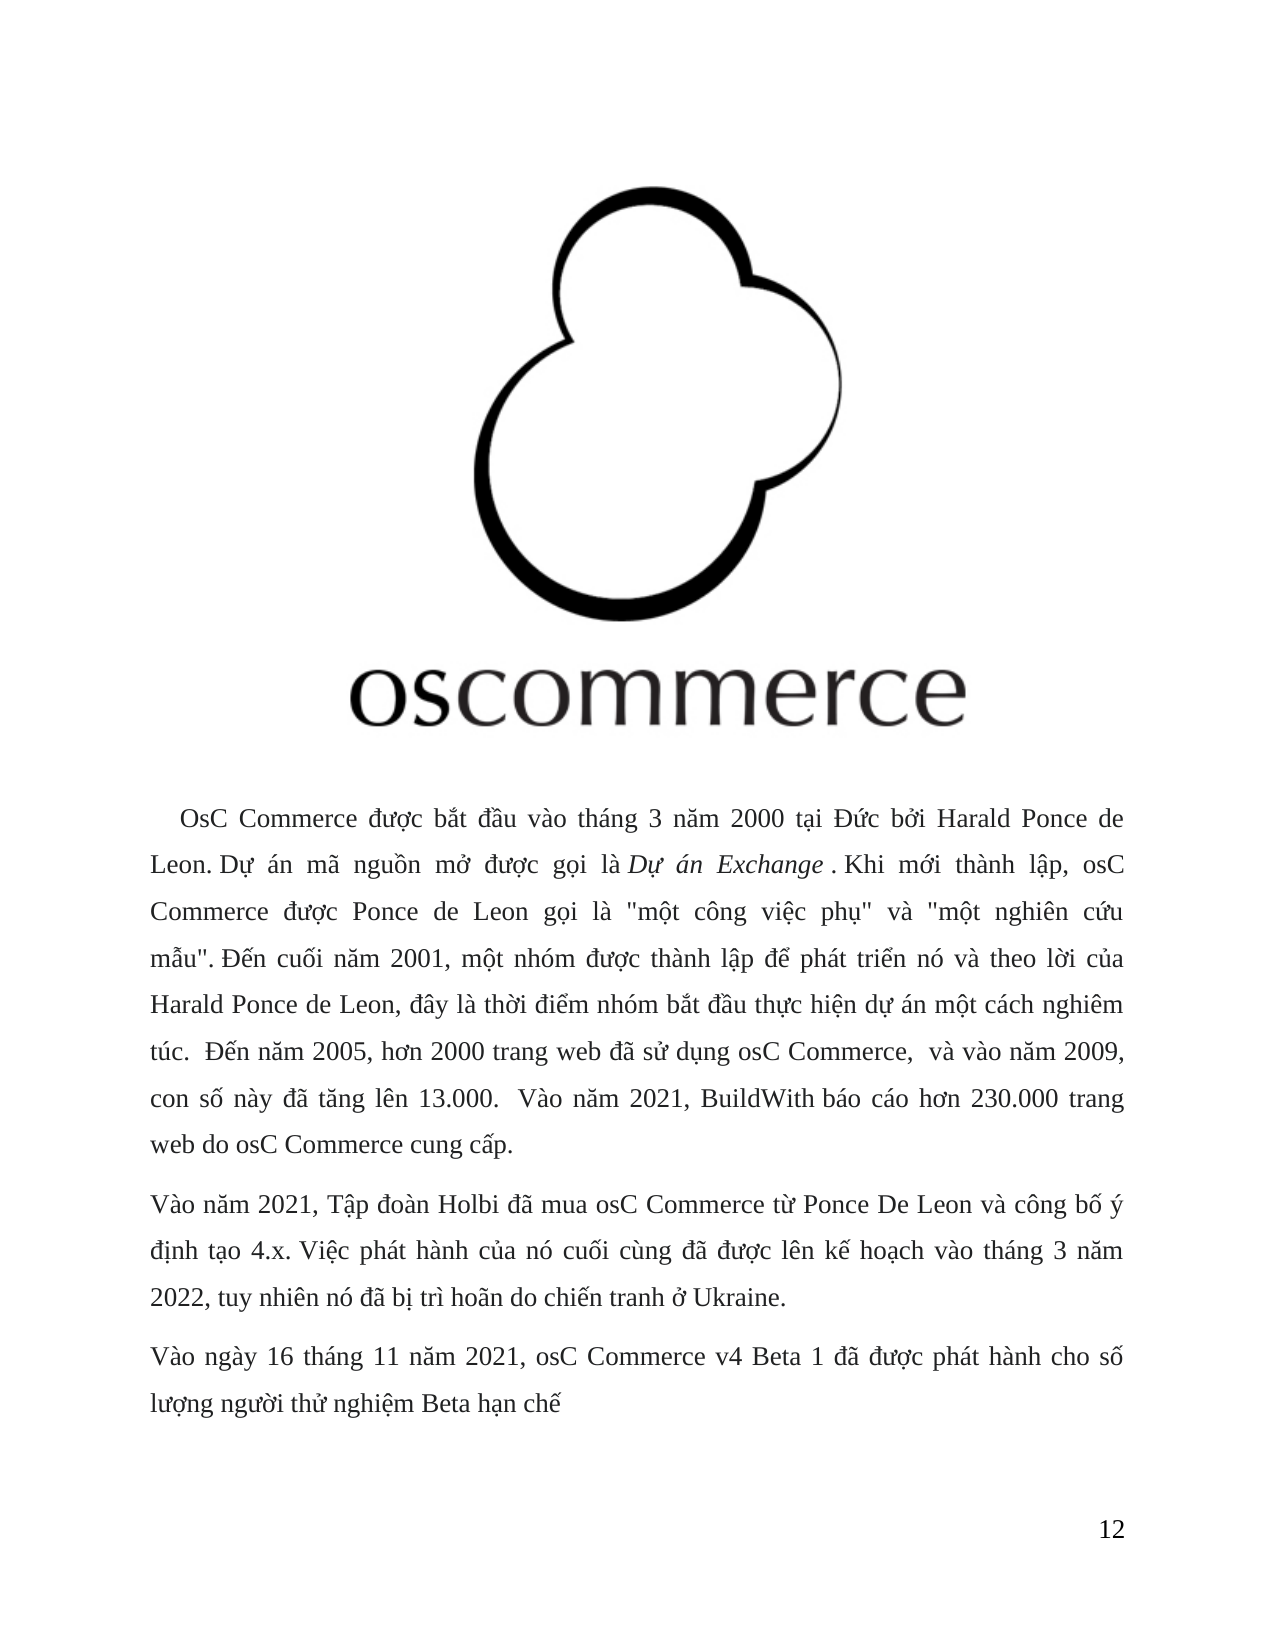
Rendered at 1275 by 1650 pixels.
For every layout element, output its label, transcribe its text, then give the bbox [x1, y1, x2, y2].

text Vào ngày 16 tháng 11 năm 2021, osC Commerce v4 Beta 1 đã được phát hành cho số lượng người thử nghiệm Beta hạn chế [150, 1340, 1125, 1418]
picture [346, 150, 972, 775]
text OsC Commerce được bắt đầu vào tháng 3 năm 2000 tại Đức bởi Harald Ponce de Leon. Dự án mã nguồn mở được gọi là Dự án Exchange . Khi mới thành lập, osC Commerce được Ponce de Leon gọi là "một công việc phụ" và "một nghiên cứu mẫu". Đến cuối năm 2001, một nhóm được thành lập để phát triển nó và theo lời của Harald Ponce de Leon, đây là thời điểm nhóm bắt đầu thực hiện dự án một cách nghiêm túc. Đến năm 2005, hơn 2000 trang web đã sử dụng osC Commerce, và vào năm 2009, con số này đã tăng lên 13.000. Vào năm 2021, BuildWith báo cáo hơn 230.000 trang web do osC Commerce cung cấp. [150, 802, 1125, 1160]
text Vào năm 2021, Tập đoàn Holbi đã mua osC Commerce từ Ponce De Leon và công bố ý định tạo 4.x. Việc phát hành của nó cuối cùng đã được lên kế hoạch vào tháng 3 năm 2022, tuy nhiên nó đã bị trì hoãn do chiến tranh ở Ukraine. [150, 1188, 1125, 1312]
